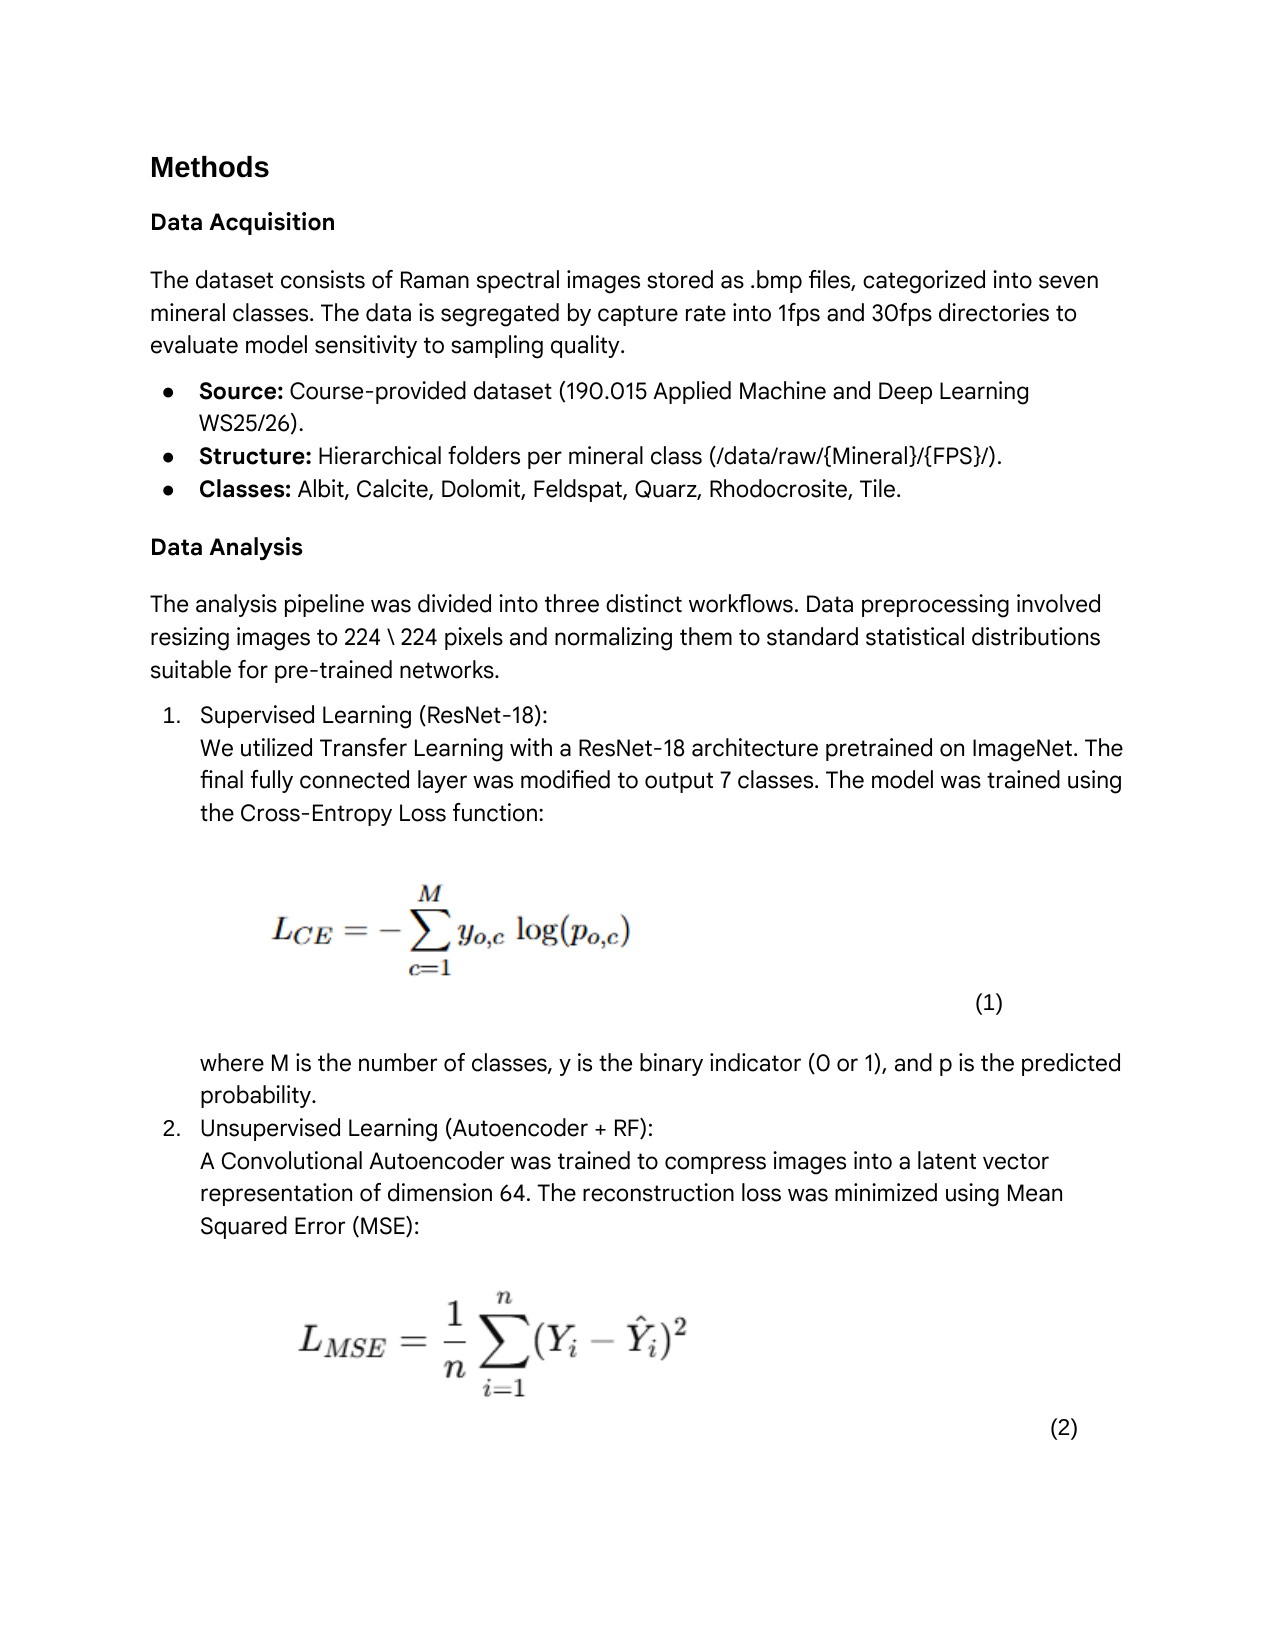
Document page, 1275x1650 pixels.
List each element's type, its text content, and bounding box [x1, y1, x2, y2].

text The dataset consists of Raman spectral images stored as .bmp files, categorized into seven mineral classes. The data is segregated by capture rate into 1fps and 30fps directories to evaluate model sensitivity to sampling quality. [150, 266, 1125, 360]
picture [200, 1274, 765, 1436]
text The analysis pipeline was divided into three distinct workflows. Data preprocessing involved resizing images to 224 \ 224 pixels and normalizing them to standard statistical distributions suitable for pre-trained networks. [150, 590, 1125, 684]
list Supervised Learning (ResNet-18): We utilized Transfer Learning with a ResNet-18 architecture pretrained on ImageNet. The final fully connected layer was modified to output 7 classes. The model was trained using the Cross-Entropy Loss function: (1) where M is the number of classes, y is the binary indicator (0 or 1), and p is the predicted probability. [162, 701, 1125, 1110]
list Structure: Hierarchical folders per mineral class (/data/raw/{Mineral}/{FPS}/). [161, 442, 1125, 471]
picture [200, 861, 674, 1010]
subtitle Methods [150, 150, 1125, 183]
text Data Acquisition [150, 208, 1125, 237]
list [162, 1114, 1125, 1471]
list Source: Course-provided dataset (190.015 Applied Machine and Deep Learning WS25/26). [161, 377, 1125, 438]
text Data Analysis [150, 533, 1125, 561]
list Classes: Albit, Calcite, Dolomit, Feldspat, Quarz, Rhodocrosite, Tile. [161, 475, 1125, 504]
